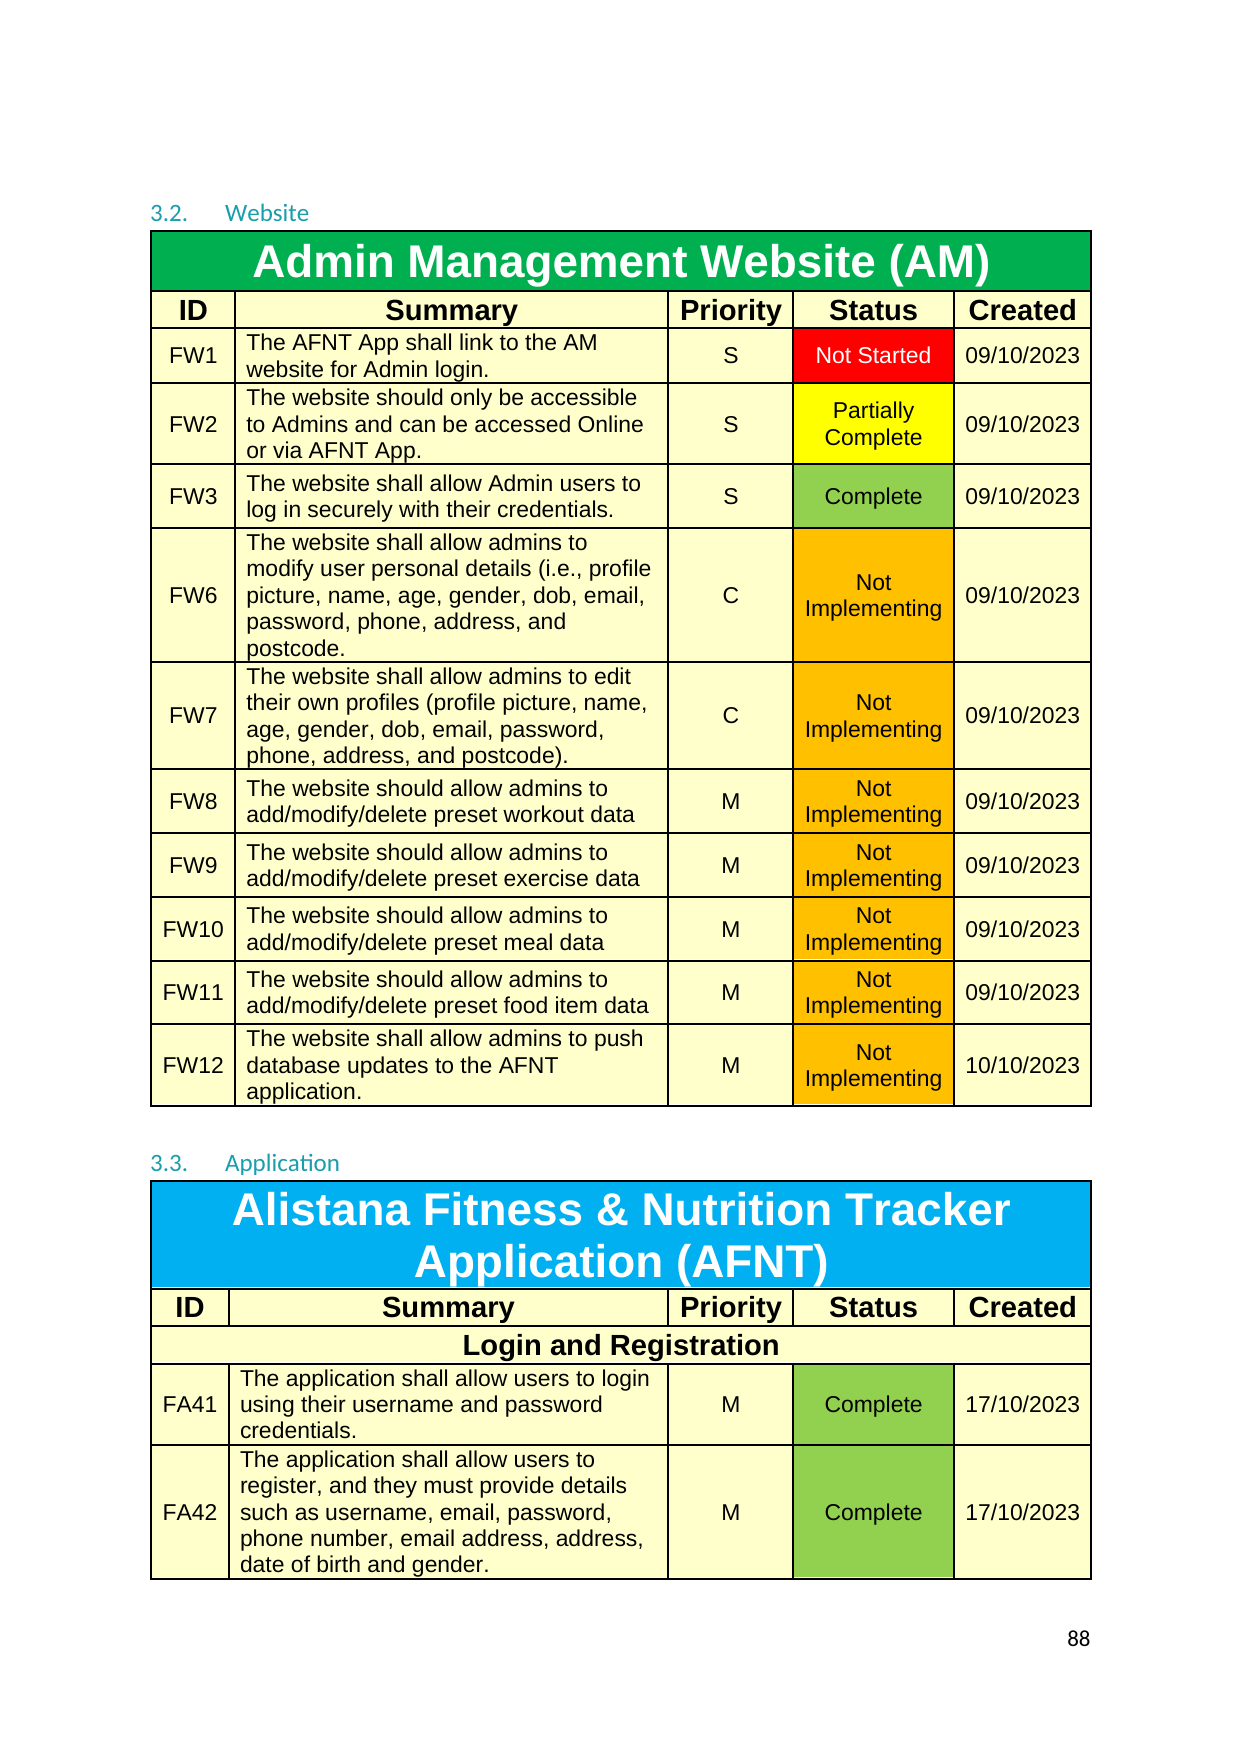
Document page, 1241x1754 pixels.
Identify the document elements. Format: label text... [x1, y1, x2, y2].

table_cell M [669, 898, 792, 959]
table_cell FW1 [152, 329, 234, 382]
table_cell Not Implementing [794, 770, 953, 832]
table_cell Status [794, 1290, 953, 1325]
table_cell FW7 [152, 663, 234, 768]
table_cell ID [152, 1290, 228, 1325]
table_cell Summary [230, 1290, 667, 1325]
table_cell The website shall allow admins to push database updates to the AFNT application. [236, 1025, 667, 1104]
table_cell The website shall allow admins to modify user personal details (i.e., profile picture, name, age, gender, dob, email, password, phone, address, and postcode. [236, 529, 667, 661]
table_cell M [669, 1365, 792, 1444]
table_cell The website shall allow admins to edit their own profiles (profile picture, name, age, gender, dob, email, password, phone, address, and postcode). [236, 663, 667, 768]
table_cell 09/10/2023 [955, 898, 1090, 959]
table_cell The website should allow admins to add/modify/delete preset meal data [236, 898, 667, 959]
table_cell 09/10/2023 [955, 834, 1090, 896]
table_cell 09/10/2023 [955, 663, 1090, 768]
table_cell Priority [669, 1290, 792, 1325]
table_cell FW10 [152, 898, 234, 959]
table_cell Complete [794, 465, 953, 527]
table_cell FW11 [152, 962, 234, 1023]
table_cell 09/10/2023 [955, 329, 1090, 382]
table_cell C [669, 663, 792, 768]
table_cell S [669, 465, 792, 527]
table_cell FW12 [152, 1025, 234, 1104]
table_cell 09/10/2023 [955, 465, 1090, 527]
table_cell Login and Registration [152, 1327, 1090, 1362]
table_cell Not Implementing [794, 962, 953, 1023]
table_header Admin Management Website (AM) [152, 232, 1090, 290]
table_cell 10/10/2023 [955, 1025, 1090, 1104]
table_cell Created [955, 292, 1090, 327]
table_cell S [669, 329, 792, 382]
table_cell Complete [794, 1446, 953, 1577]
table_cell 09/10/2023 [955, 962, 1090, 1023]
table_cell Not Implementing [794, 529, 953, 661]
table_cell The website shall allow Admin users to log in securely with their credentials. [236, 465, 667, 527]
table_cell The website should allow admins to add/modify/delete preset food item data [236, 962, 667, 1023]
table_cell S [669, 384, 792, 463]
table_header Alistana Fitness & Nutrition Tracker Application (AFNT) [152, 1182, 1090, 1287]
table_cell M [669, 962, 792, 1023]
table_cell Not Started [794, 329, 953, 382]
table_cell 17/10/2023 [955, 1365, 1090, 1444]
table_cell Created [955, 1290, 1090, 1325]
table_cell M [669, 1025, 792, 1104]
table_cell M [669, 1446, 792, 1577]
table_cell Not Implementing [794, 834, 953, 896]
table_cell 09/10/2023 [955, 384, 1090, 463]
table_cell FW6 [152, 529, 234, 661]
table_cell Summary [236, 292, 667, 327]
table_cell Not Implementing [794, 663, 953, 768]
table_cell The website should only be accessible to Admins and can be accessed Online or via AFNT App. [236, 384, 667, 463]
subtitle Website [150, 197, 1090, 227]
table_cell Priority [669, 292, 792, 327]
table_cell 17/10/2023 [955, 1446, 1090, 1577]
subtitle Application [150, 1147, 1090, 1178]
table_cell 09/10/2023 [955, 770, 1090, 832]
table_cell Complete [794, 1365, 953, 1444]
table_cell Partially Complete [794, 384, 953, 463]
table_cell ID [152, 292, 234, 327]
table_cell Not Implementing [794, 1025, 953, 1104]
table_cell M [669, 770, 792, 832]
table_cell FA41 [152, 1365, 228, 1444]
table_cell C [669, 529, 792, 661]
table_cell The website should allow admins to add/modify/delete preset workout data [236, 770, 667, 832]
table_cell FW8 [152, 770, 234, 832]
table_cell FW9 [152, 834, 234, 896]
table_cell FW3 [152, 465, 234, 527]
table_cell The AFNT App shall link to the AM website for Admin login. [236, 329, 667, 382]
table_cell FA42 [152, 1446, 228, 1577]
table_cell FW2 [152, 384, 234, 463]
table_cell The application shall allow users to register, and they must provide details such as username, email, password, phone number, email address, address, date of birth and gender. [230, 1446, 667, 1577]
table_cell 09/10/2023 [955, 529, 1090, 661]
table_cell The website should allow admins to add/modify/delete preset exercise data [236, 834, 667, 896]
table_cell The application shall allow users to login using their username and password credentials. [230, 1365, 667, 1444]
table_cell Status [794, 292, 953, 327]
table_cell Not Implementing [794, 898, 953, 959]
table_cell M [669, 834, 792, 896]
